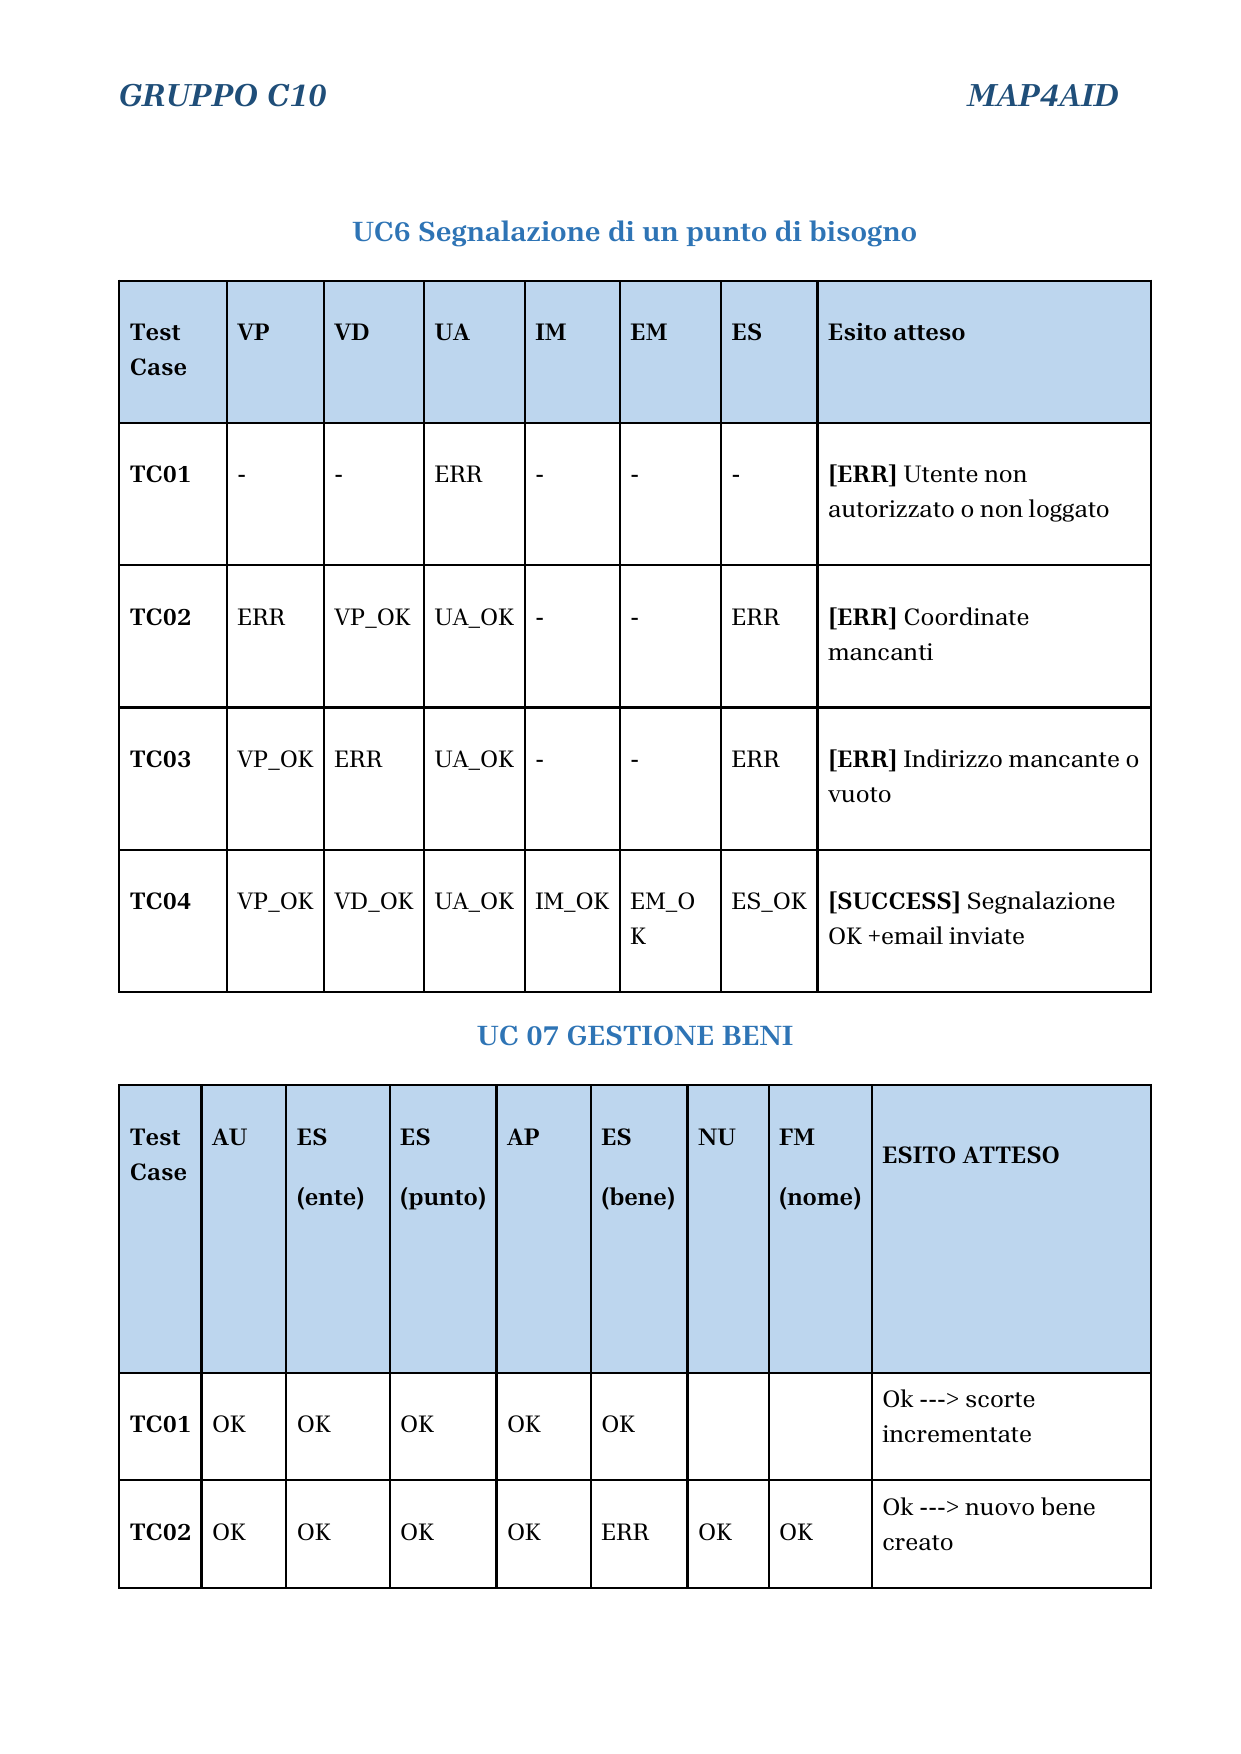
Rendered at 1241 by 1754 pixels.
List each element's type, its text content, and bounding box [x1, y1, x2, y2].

table_header ESITO ATTESO [873, 1086, 1150, 1372]
table_cell - [621, 424, 720, 564]
table_header IM [526, 282, 619, 422]
table_cell TC04 [120, 851, 226, 991]
table_cell TC03 [120, 709, 226, 849]
table_cell TC02 [120, 566, 226, 706]
table_cell OK [592, 1374, 686, 1479]
table_cell Ok ---> nuovo bene creato [873, 1481, 1150, 1587]
table_cell OK [770, 1481, 871, 1587]
table_header Esito atteso [819, 282, 1150, 422]
table_cell - [526, 424, 619, 564]
table_cell VP_OK [228, 851, 323, 991]
table_cell OK [498, 1481, 590, 1587]
table_cell TC01 [120, 424, 226, 564]
table_cell Ok ---> scorte incrementate [873, 1374, 1150, 1479]
table_cell OK [391, 1481, 495, 1587]
table_header VD [325, 282, 423, 422]
table_cell UA_OK [425, 851, 524, 991]
table_cell - [621, 566, 720, 706]
table_cell [770, 1374, 871, 1479]
table_header NU [689, 1086, 768, 1372]
table_cell - [228, 424, 323, 564]
table_header FM (nome) [770, 1086, 871, 1372]
table_header ES [722, 282, 816, 422]
table_cell [ERR] Coordinate mancanti [819, 566, 1150, 706]
table_cell VP_OK [228, 709, 323, 849]
table_cell - [526, 709, 619, 849]
table_cell ES_OK [722, 851, 816, 991]
table_cell [ERR] Indirizzo mancante o vuoto [819, 709, 1150, 849]
table_cell UA_OK [425, 566, 524, 706]
table_cell [689, 1374, 768, 1479]
table_cell ERR [592, 1481, 686, 1587]
table_header ES (punto) [391, 1086, 495, 1372]
table_cell [ERR] Utente non autorizzato o non loggato [819, 424, 1150, 564]
table_cell OK [689, 1481, 768, 1587]
table_cell ERR [325, 709, 423, 849]
table_header VP [228, 282, 323, 422]
table_cell OK [203, 1374, 285, 1479]
table_cell TC02 [120, 1481, 200, 1587]
table_header Test Case [120, 1086, 200, 1372]
table_cell [SUCCESS] Segnalazione OK +email inviate [819, 851, 1150, 991]
table_cell - [621, 709, 720, 849]
table_cell UA_OK [425, 709, 524, 849]
table_cell OK [287, 1374, 389, 1479]
table_cell OK [391, 1374, 495, 1479]
table_cell ERR [722, 566, 816, 706]
table_cell - [526, 566, 619, 706]
table_cell IM_OK [526, 851, 619, 991]
table_cell OK [498, 1374, 590, 1479]
table_header Test Case [120, 282, 226, 422]
table_cell OK [203, 1481, 285, 1587]
table_cell TC01 [120, 1374, 200, 1479]
table_header AU [203, 1086, 285, 1372]
table_header AP [498, 1086, 590, 1372]
table_header UA [425, 282, 524, 422]
table_cell ERR [425, 424, 524, 564]
table_cell EM_OK [621, 851, 720, 991]
table_cell OK [287, 1481, 389, 1587]
table_header ES (bene) [592, 1086, 686, 1372]
table_cell ERR [228, 566, 323, 706]
table_cell - [722, 424, 816, 564]
table_cell VP_OK [325, 566, 423, 706]
table_cell VD_OK [325, 851, 423, 991]
text UC6 Segnalazione di un punto di bisogno [118, 213, 1152, 249]
text UC 07 GESTIONE BENI [118, 1018, 1152, 1054]
table_header EM [621, 282, 720, 422]
table_header ES (ente) [287, 1086, 389, 1372]
table_cell ERR [722, 709, 816, 849]
table_cell - [325, 424, 423, 564]
